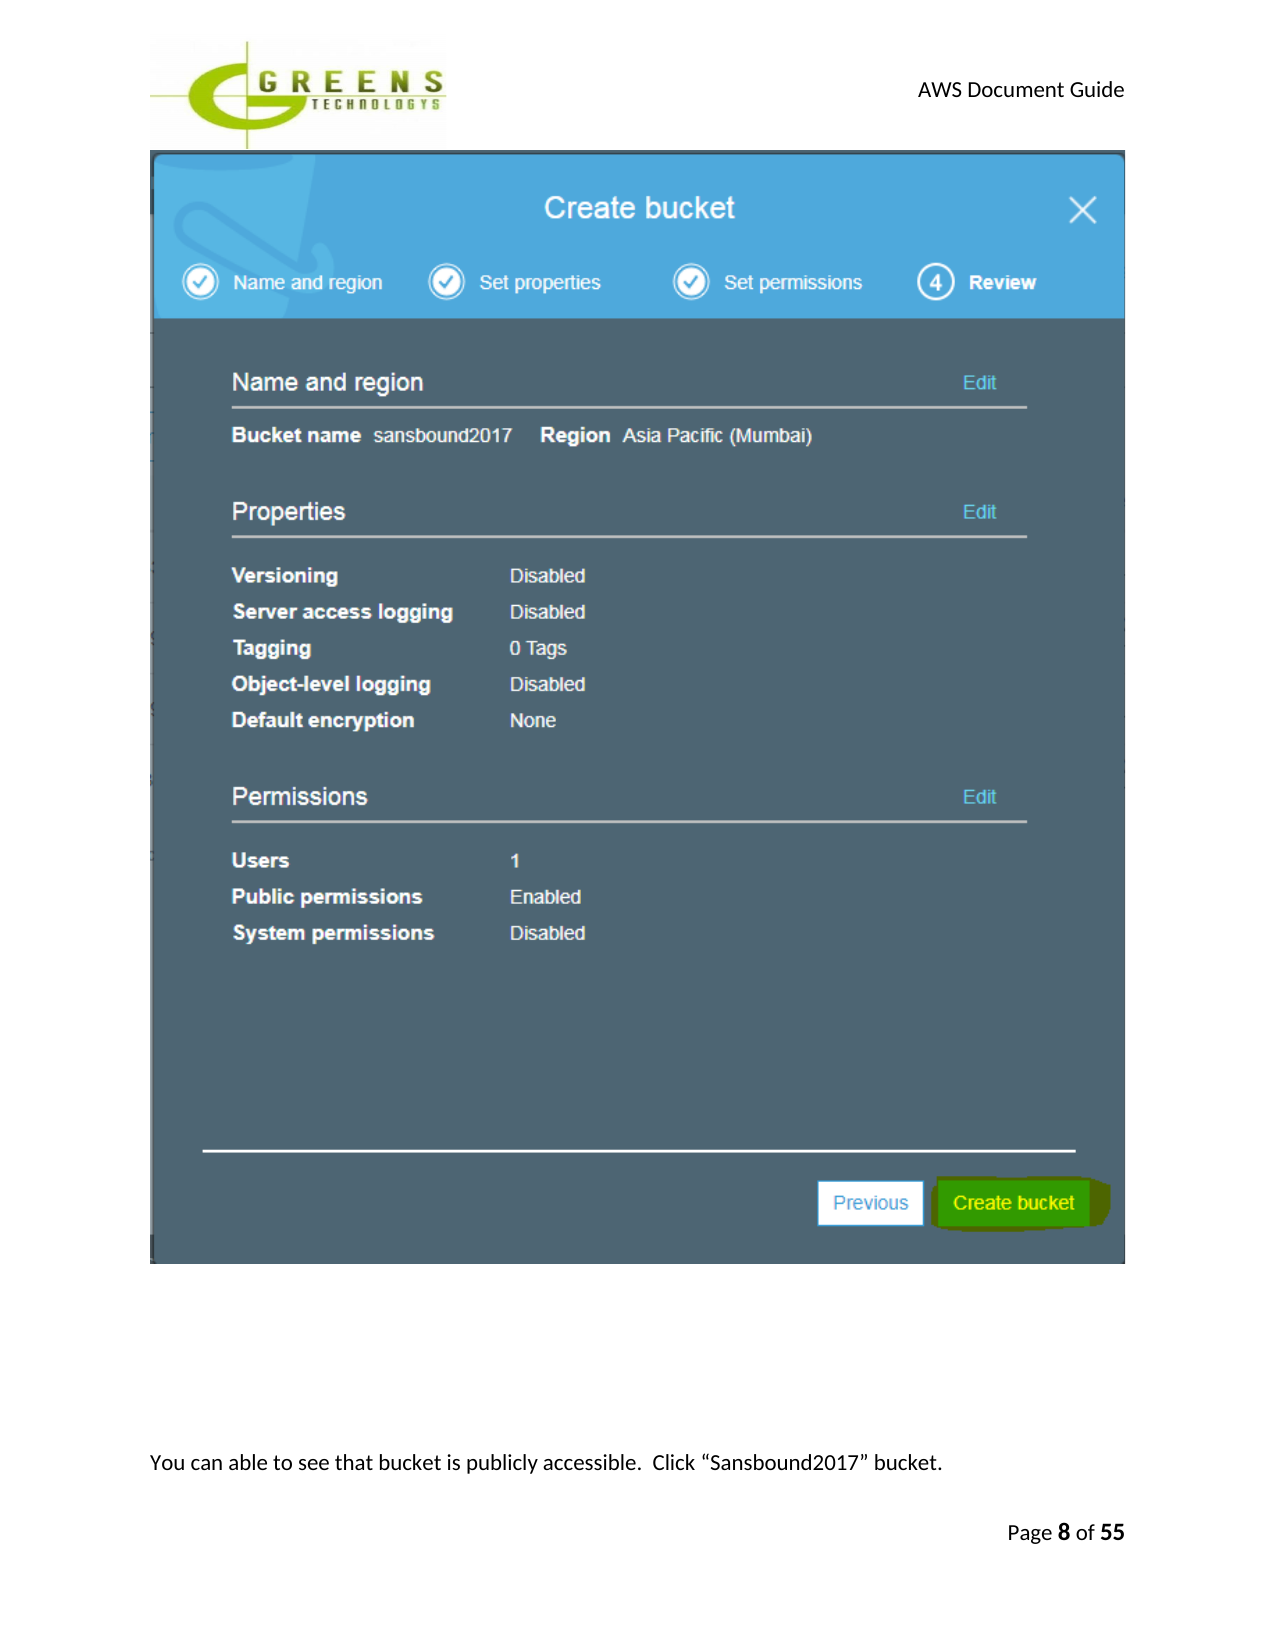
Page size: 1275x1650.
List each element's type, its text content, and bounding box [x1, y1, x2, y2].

text You can able to see that bucket is publicly accessible. Click “Sansbound2017” bucket. [150, 1448, 1125, 1476]
picture [150, 150, 1125, 1264]
picture [150, 33, 447, 149]
